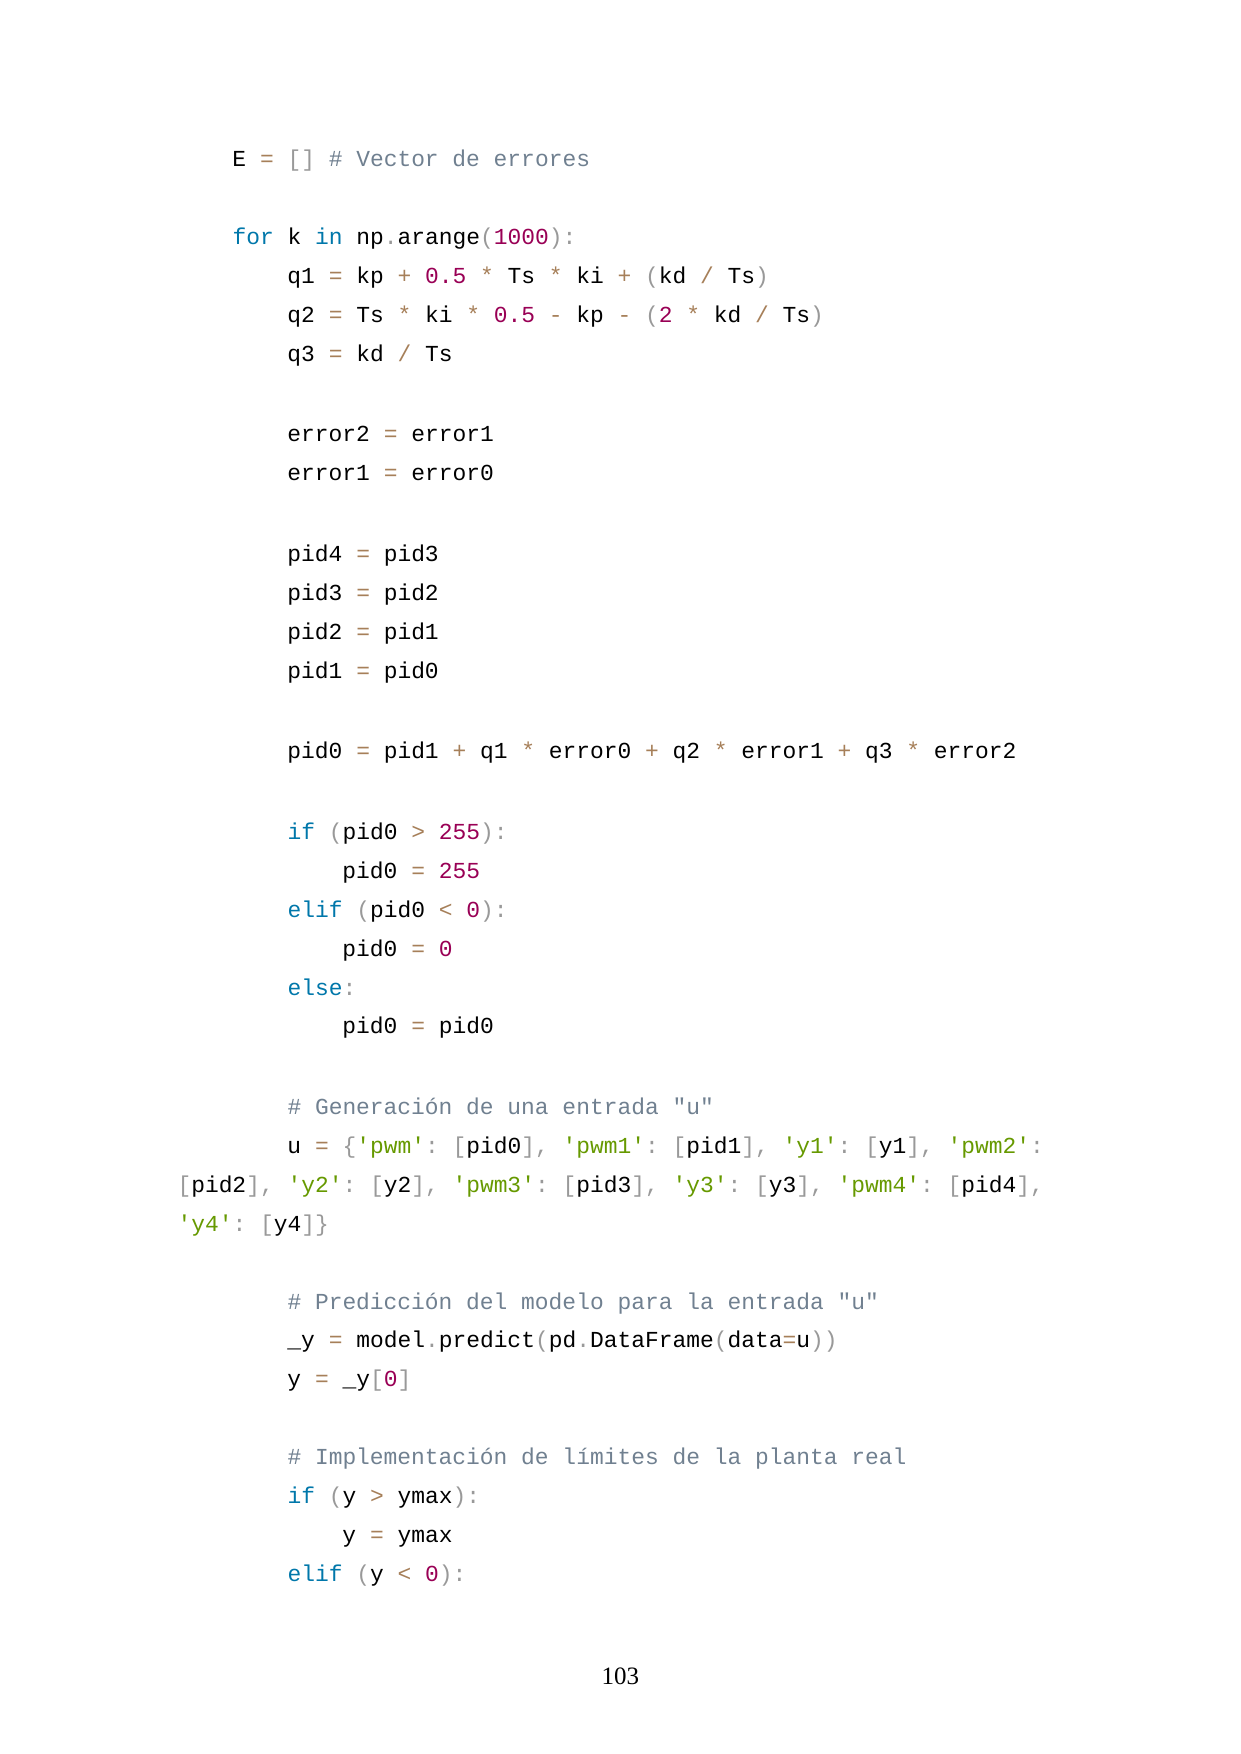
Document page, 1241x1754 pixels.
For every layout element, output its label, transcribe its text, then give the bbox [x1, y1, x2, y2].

text E = [] # Vector de errores [177, 148, 1047, 173]
text elif (y < 0): [177, 1562, 1047, 1588]
text pid0 = 255 [177, 859, 1047, 885]
text # Implementación de límites de la planta real [177, 1445, 1047, 1471]
text pid3 = pid2 [177, 581, 1047, 607]
text for k in np.arange(1000): [177, 225, 1047, 251]
text pid4 = pid3 [177, 542, 1047, 568]
text elif (pid0 < 0): [177, 898, 1047, 924]
text pid0 = 0 [177, 937, 1047, 963]
text error1 = error0 [177, 462, 1047, 487]
text pid1 = pid0 [177, 659, 1047, 685]
text if (y > ymax): [177, 1484, 1047, 1510]
text error2 = error1 [177, 423, 1047, 449]
text pid0 = pid0 [177, 1015, 1047, 1041]
text if (pid0 > 255): [177, 821, 1047, 847]
text q3 = kd / Ts [177, 342, 1047, 368]
text _y = model.predict(pd.DataFrame(data=u)) [177, 1329, 1047, 1355]
text u = {'pwm': [pid0], 'pwm1': [pid1], 'y1': [y1], 'pwm2': [pid2], 'y2': [y2], 'pwm3': [pid3], 'y3': [y3], 'pwm4': [pid4], 'y4': [y4]} [177, 1134, 1047, 1238]
text pid2 = pid1 [177, 620, 1047, 646]
text # Predicción del modelo para la entrada "u" [177, 1290, 1047, 1316]
text pid0 = pid1 + q1 * error0 + q2 * error1 + q3 * error2 [177, 740, 1047, 766]
text y = _y[0] [177, 1368, 1047, 1394]
text q1 = kp + 0.5 * Ts * ki + (kd / Ts) [177, 264, 1047, 290]
text # Generación de una entrada "u" [177, 1096, 1047, 1122]
text else: [177, 976, 1047, 1002]
text q2 = Ts * ki * 0.5 - kp - (2 * kd / Ts) [177, 303, 1047, 329]
text y = ymax [177, 1523, 1047, 1549]
